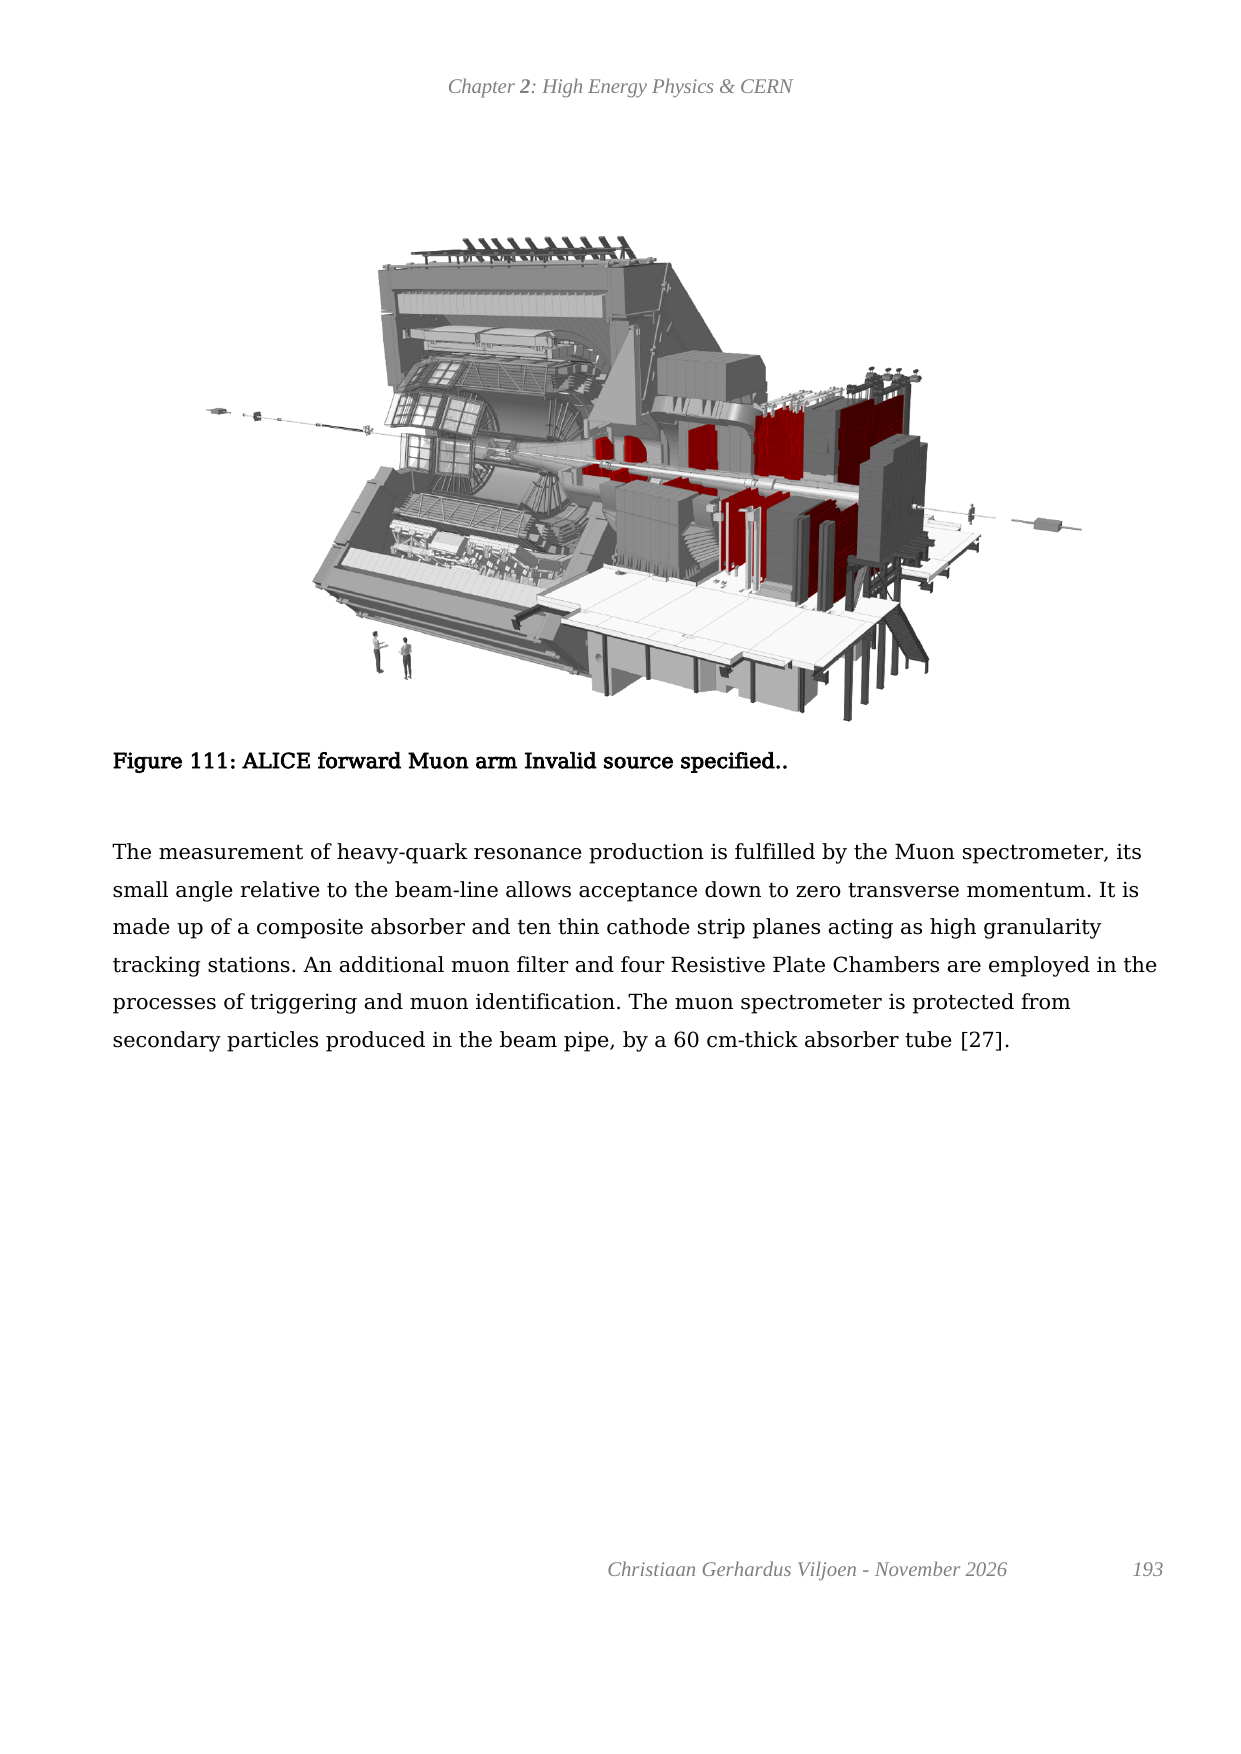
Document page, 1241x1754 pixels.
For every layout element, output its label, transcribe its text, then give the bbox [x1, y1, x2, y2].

text Figure 111: ALICE forward Muon arm . [112, 747, 1165, 772]
text The measurement of heavy-quark resonance production is fulfilled by the Muon spectrometer, its small angle relative to the beam-line allows acceptance down to zero transverse momentum. It is made up of a composite absorber and ten thin cathode strip planes acting as high granularity tracking stations. An additional muon filter and four Resistive Plate Chambers are employed in the processes of triggering and muon identification. The muon spectrometer is protected from secondary particles produced in the beam pipe, by a 60 cm-thick absorber tube . [112, 839, 1165, 1052]
picture [196, 226, 1082, 727]
